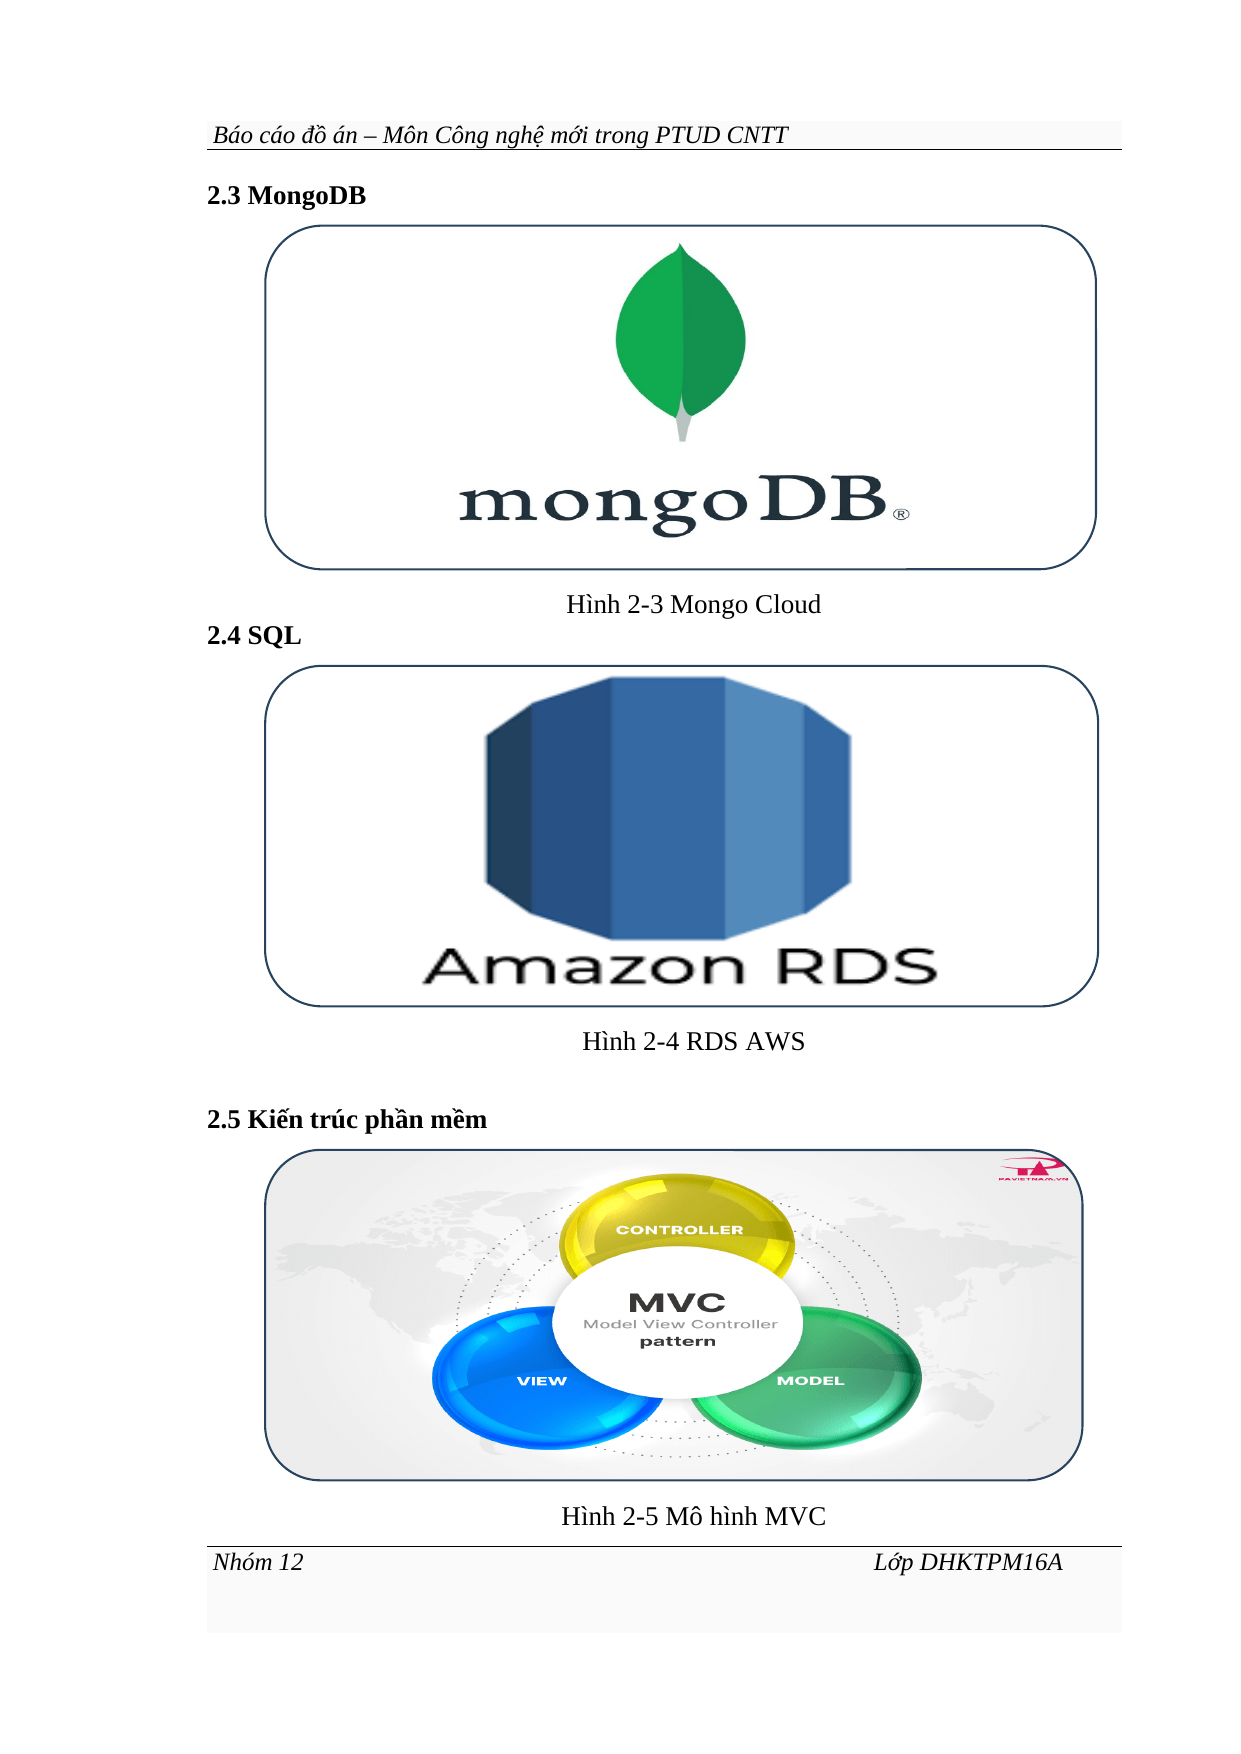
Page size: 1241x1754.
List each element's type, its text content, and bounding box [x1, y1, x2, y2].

subtitle MongoDB [207, 179, 1122, 210]
subtitle SQL [207, 619, 1122, 651]
text Hình 2-4 RDS AWS [207, 1026, 1122, 1057]
picture [267, 227, 1094, 568]
picture [267, 667, 1097, 1005]
text Hình 2-5 Mô hình MVC [207, 1500, 1122, 1531]
text Hình 2-3 Mongo Cloud [207, 588, 1122, 619]
subtitle Kiến trúc phần mềm [207, 1103, 1122, 1134]
picture [267, 1151, 1081, 1479]
